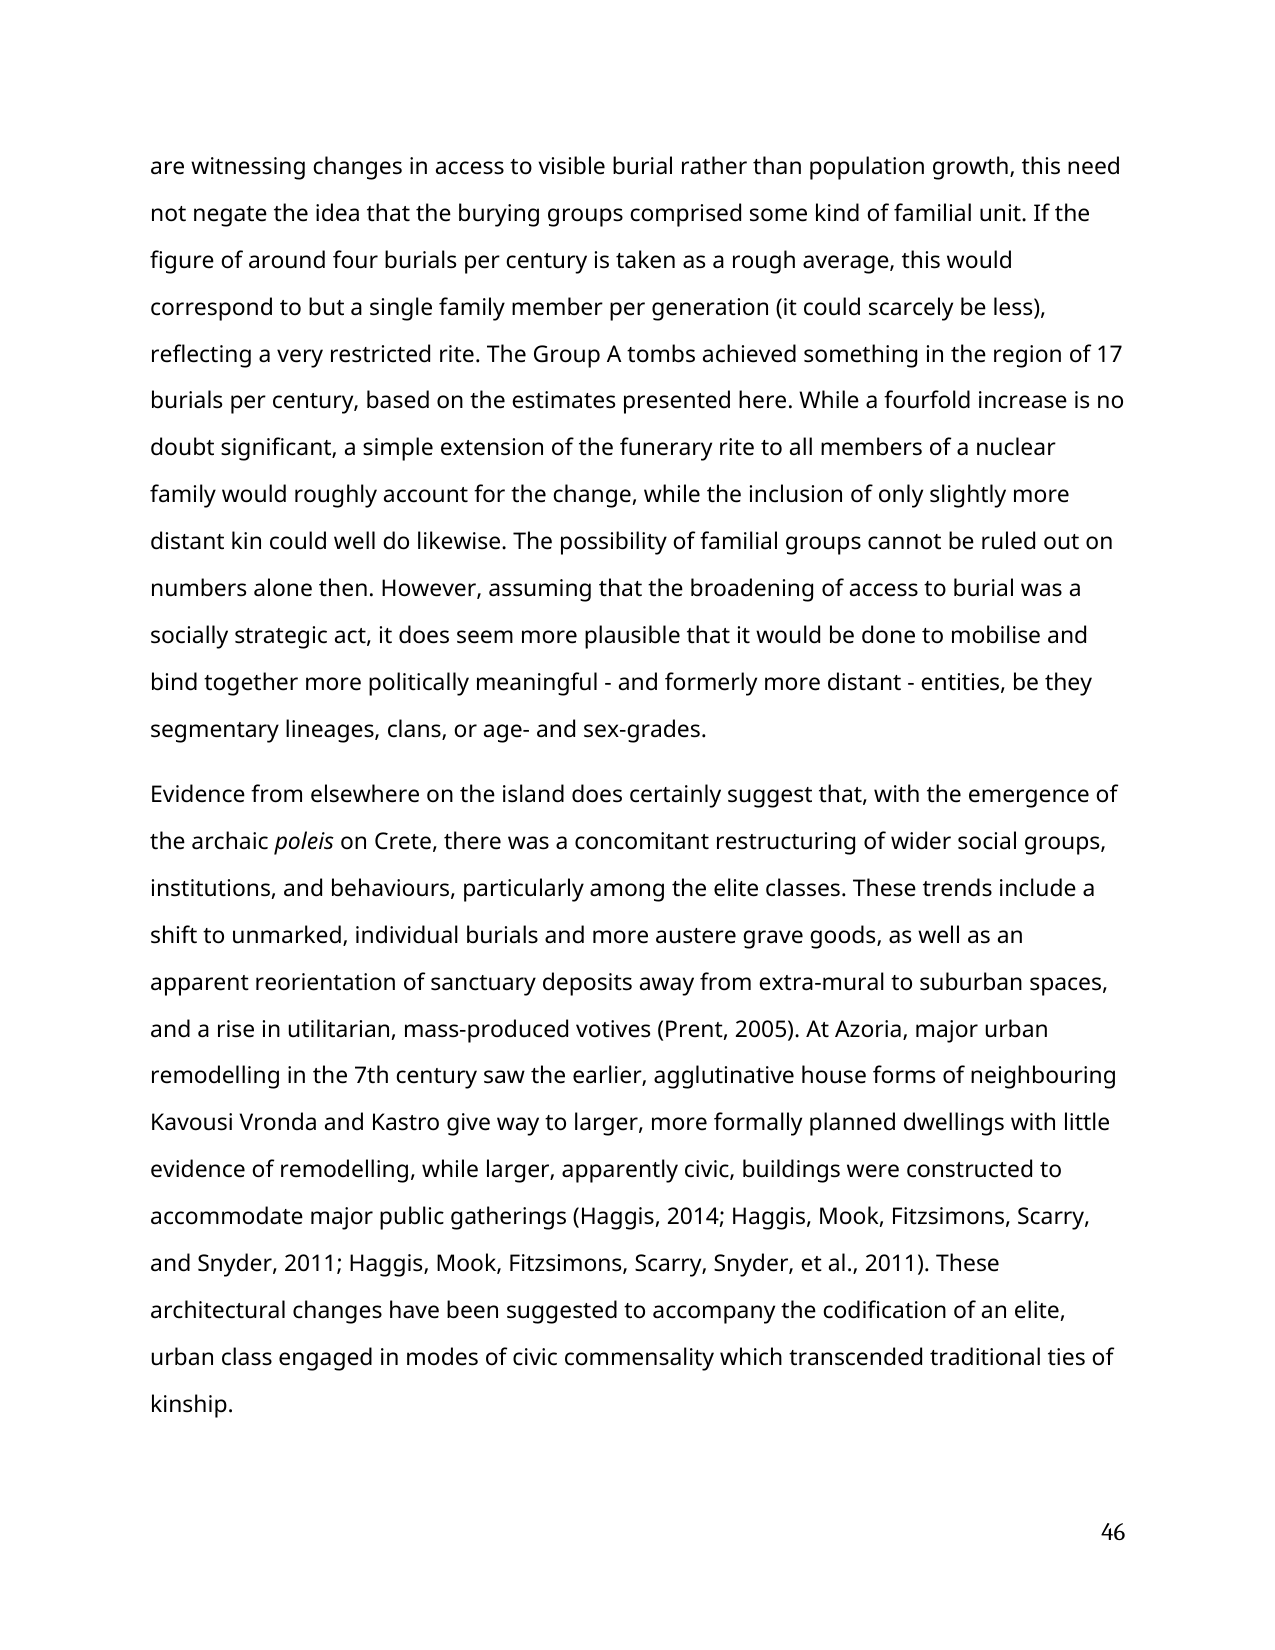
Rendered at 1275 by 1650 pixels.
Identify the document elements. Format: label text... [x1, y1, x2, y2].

text Evidence from elsewhere on the island does certainly suggest that, with the emergence of the archaic poleis on Crete, there was a concomitant restructuring of wider social groups, institutions, and behaviours, particularly among the elite classes. These trends include a shift to unmarked, individual burials and more austere grave goods, as well as an apparent reorientation of sanctuary deposits away from extra-mural to suburban spaces, and a rise in utilitarian, mass-produced votives (Prent, 2005). At Azoria, major urban remodelling in the 7th century saw the earlier, agglutinative house forms of neighbouring Kavousi Vronda and Kastro give way to larger, more formally planned dwellings with little evidence of remodelling, while larger, apparently civic, buildings were constructed to accommodate major public gatherings (Haggis, 2014; Haggis, Mook, Fitzsimons, Scarry, and Snyder, 2011; Haggis, Mook, Fitzsimons, Scarry, Snyder, et al., 2011). These architectural changes have been suggested to accompany the codification of an elite, urban class engaged in modes of civic commensality which transcended traditional ties of kinship. [150, 778, 1125, 1419]
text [150, 150, 1125, 744]
